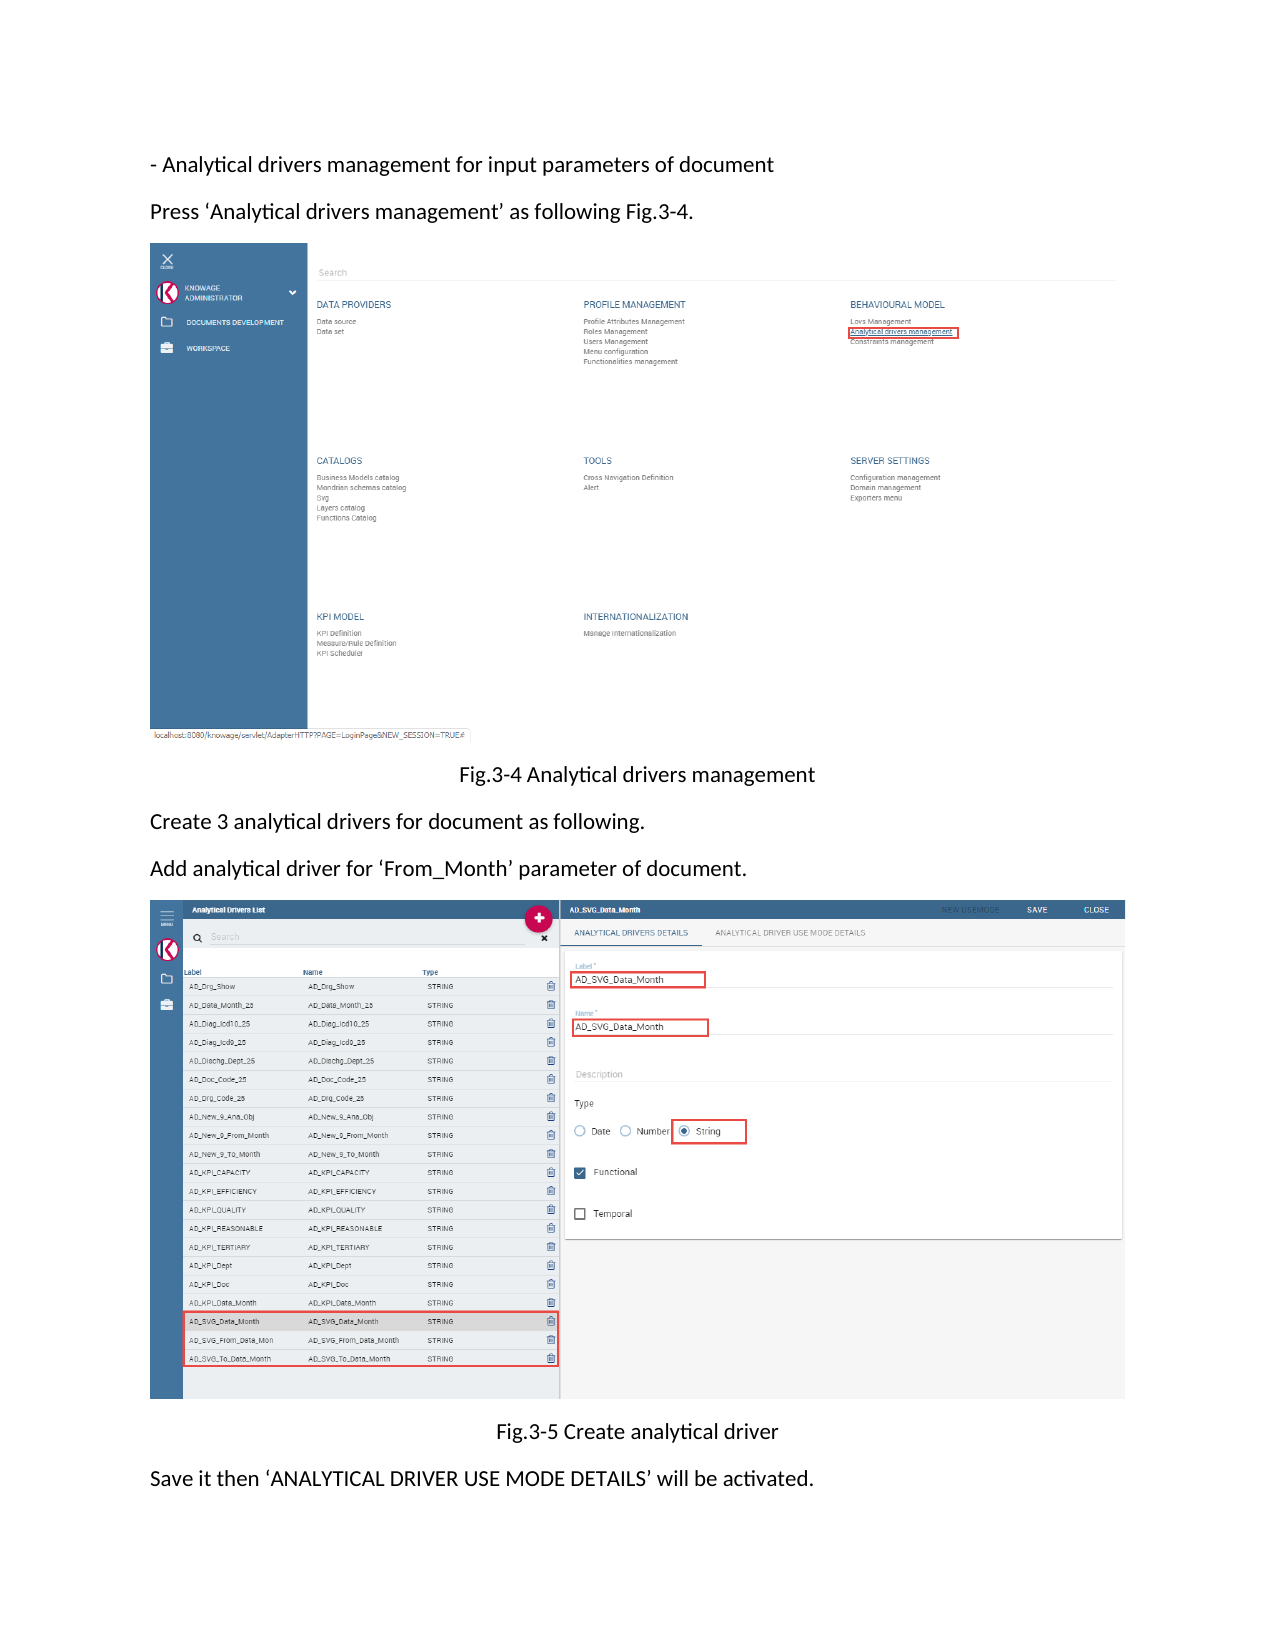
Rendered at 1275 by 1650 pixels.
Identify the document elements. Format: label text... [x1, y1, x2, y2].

picture [150, 900, 1125, 1399]
text Fig.3-5 Create analytical driver [150, 1417, 1125, 1445]
text Fig.3-4 Analytical drivers management [150, 760, 1125, 788]
text Create 3 analytical drivers for document as following. [150, 807, 1125, 835]
text Add analytical driver for ‘From_Month’ parameter of document. [150, 854, 1125, 882]
text Save it then ‘ANALYTICAL DRIVER USE MODE DETAILS’ will be activated. [150, 1464, 1125, 1492]
text Press ‘Analytical drivers management’ as following Fig.3-4. [150, 197, 1125, 225]
picture [150, 243, 1125, 742]
text - Analytical drivers management for input parameters of document [150, 150, 1125, 178]
